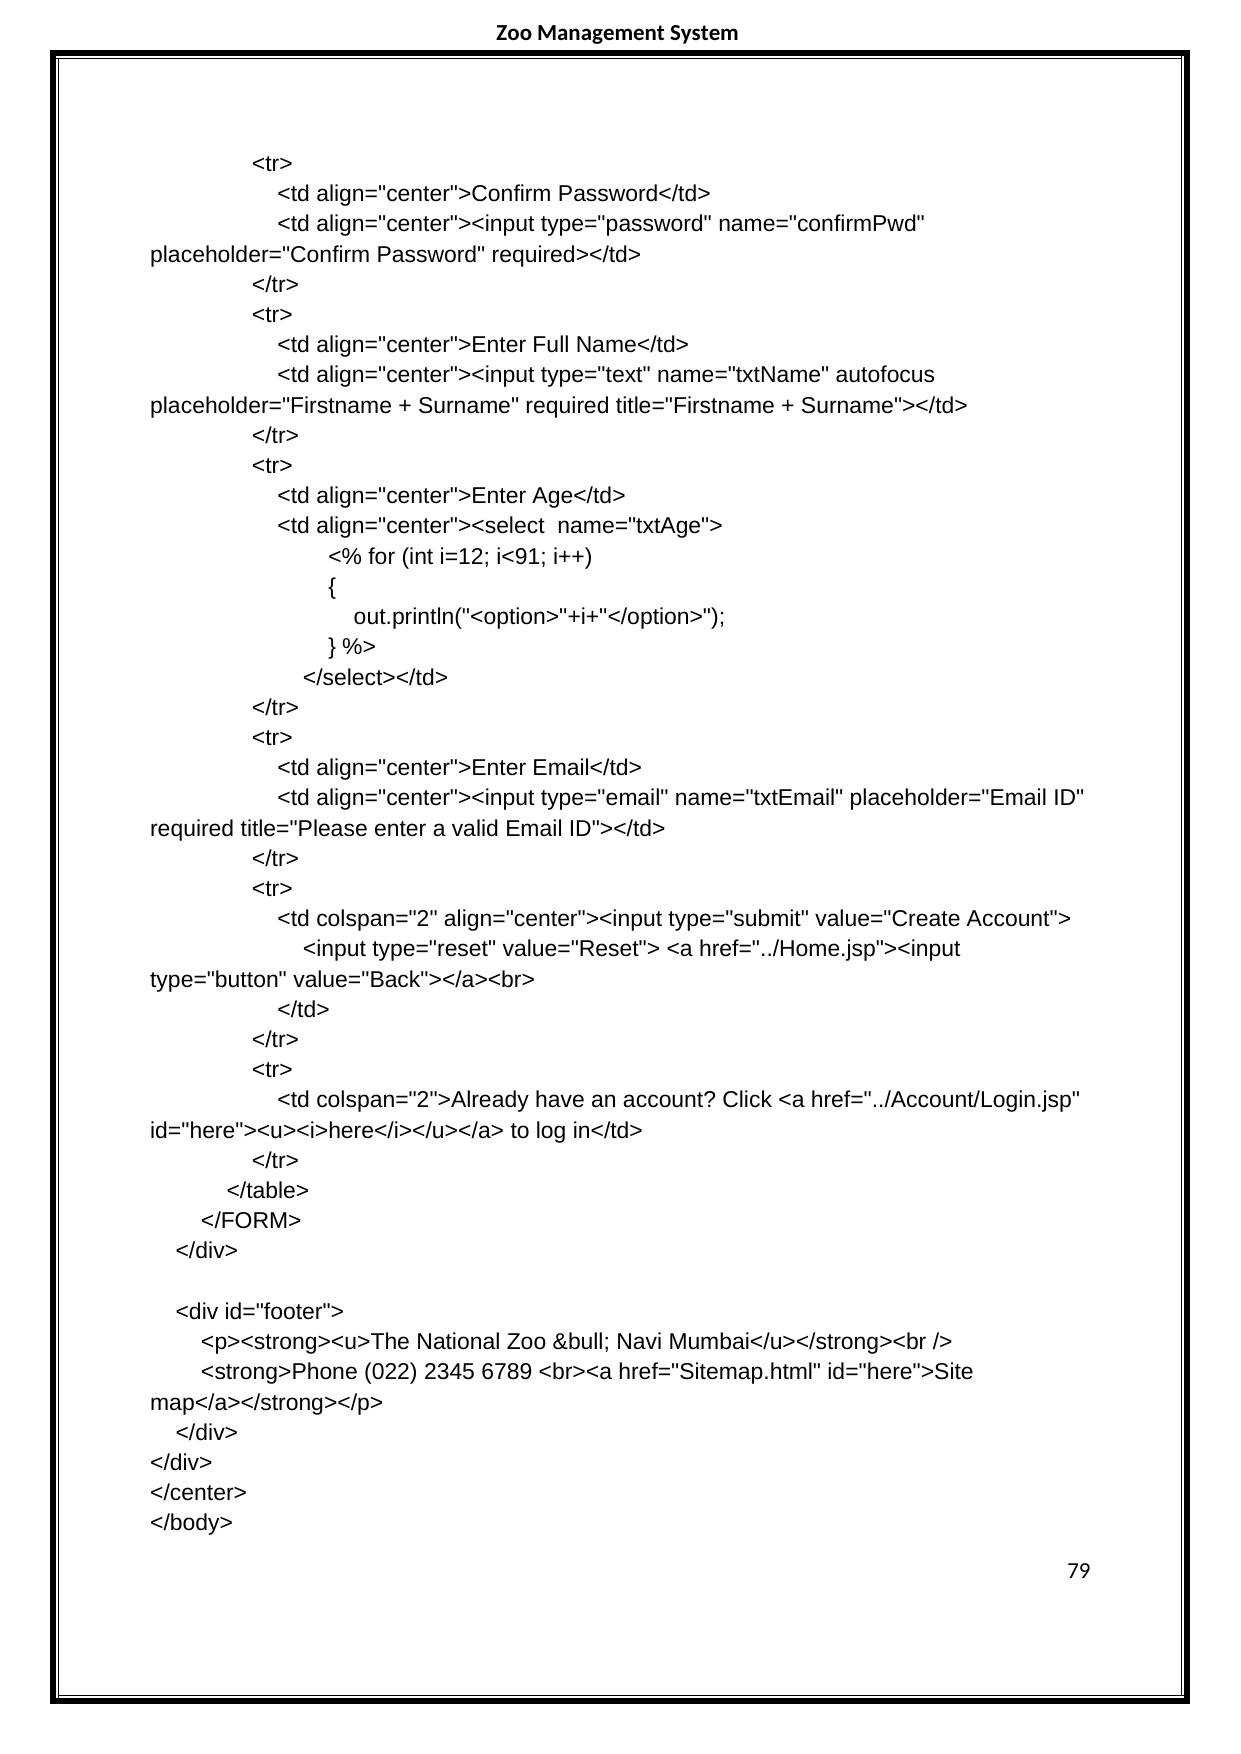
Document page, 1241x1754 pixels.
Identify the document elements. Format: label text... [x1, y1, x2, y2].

text <td align="center">Enter Age</td> [150, 482, 1090, 509]
text <tr> [150, 1056, 1090, 1083]
text <tr> [150, 150, 1090, 176]
text </FORM> [150, 1207, 1090, 1234]
text <input type="reset" value="Reset"> <a href="../Home.jsp"><input type="button" value="Back"></a><br> [150, 935, 1090, 992]
text </tr> [150, 1147, 1090, 1173]
text </tr> [150, 845, 1090, 871]
text </tr> [150, 694, 1090, 720]
text <td align="center"><select name="txtAge"> [150, 512, 1090, 539]
text </div> [150, 1237, 1090, 1264]
text <td align="center"><input type="password" name="confirmPwd" placeholder="Confirm Password" required></td> [150, 210, 1090, 267]
text <tr> [150, 724, 1090, 750]
text <% for (int i=12; i<91; i++) [150, 543, 1090, 569]
text </td> [150, 996, 1090, 1022]
text </table> [150, 1177, 1090, 1203]
text out.println("<option>"+i+"</option>"); [150, 603, 1090, 629]
text </div> [150, 1419, 1090, 1445]
text <td align="center"><input type="email" name="txtEmail" placeholder="Email ID" required title="Please enter a valid Email ID"></td> [150, 784, 1090, 841]
text <tr> [150, 875, 1090, 901]
text </div> [150, 1449, 1090, 1475]
text </tr> [150, 1026, 1090, 1052]
text <td colspan="2">Already have an account? Click <a href="../Account/Login.jsp" id="here"><u><i>here</i></u></a> to log in</td> [150, 1086, 1090, 1143]
text <strong>Phone (022) 2345 6789 <br><a href="Sitemap.html" id="here">Site map</a></strong></p> [150, 1358, 1090, 1415]
text </center> [150, 1479, 1090, 1506]
text </body> [150, 1509, 1090, 1536]
text </tr> [150, 271, 1090, 297]
text <td align="center">Confirm Password</td> [150, 180, 1090, 207]
text <td align="center"><input type="text" name="txtName" autofocus placeholder="Firstname + Surname" required title="Firstname + Surname"></td> [150, 361, 1090, 418]
text </select></td> [150, 663, 1090, 690]
text <p><strong><u>The National Zoo &bull; Navi Mumbai</u></strong><br /> [150, 1328, 1090, 1354]
text { [150, 573, 1090, 599]
text <td align="center">Enter Full Name</td> [150, 331, 1090, 358]
text <tr> [150, 452, 1090, 478]
text <td align="center">Enter Email</td> [150, 754, 1090, 781]
text } %> [150, 633, 1090, 660]
text <tr> [150, 301, 1090, 327]
text <td colspan="2" align="center"><input type="submit" value="Create Account"> [150, 905, 1090, 932]
text <div id="footer"> [150, 1298, 1090, 1324]
text </tr> [150, 422, 1090, 448]
